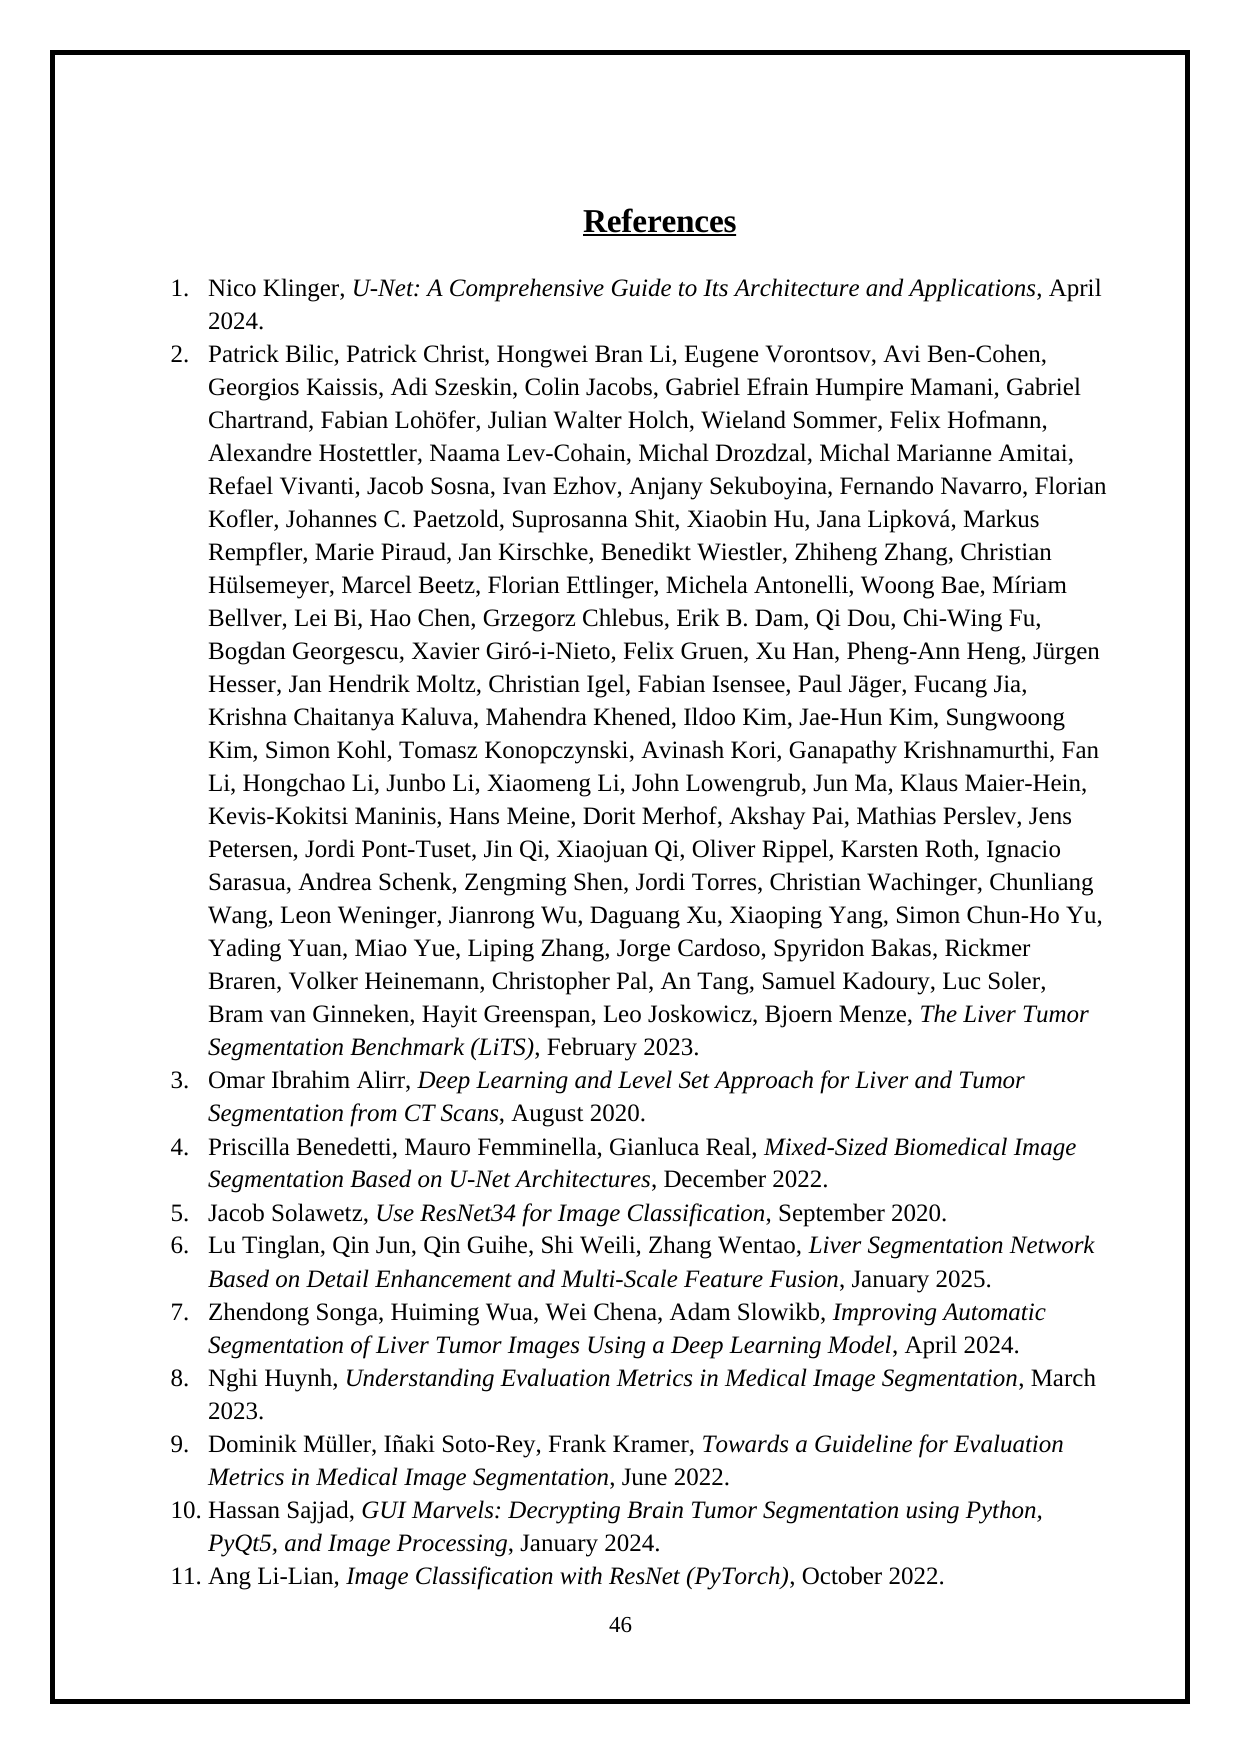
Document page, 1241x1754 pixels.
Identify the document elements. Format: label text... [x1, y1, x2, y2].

subtitle References [508, 201, 1108, 239]
list Hassan Sajjad, GUI Marvels: Decrypting Brain Tumor Segmentation using Python, PyQt5, and Image Processing, January 2024. [170, 1495, 1108, 1557]
list Dominik Müller, Iñaki Soto-Rey, Frank Kramer, Towards a Guideline for Evaluation Metrics in Medical Image Segmentation, June 2022. [170, 1429, 1108, 1491]
list Omar Ibrahim Alirr, Deep Learning and Level Set Approach for Liver and Tumor Segmentation from CT Scans, August 2020. [170, 1066, 1108, 1127]
list Jacob Solawetz, Use ResNet34 for Image Classification, September 2020. [170, 1198, 1108, 1226]
list Priscilla Benedetti, Mauro Femminella, Gianluca Real, Mixed-Sized Biomedical Image Segmentation Based on U-Net Architectures, December 2022. [170, 1132, 1108, 1193]
list Ang Li-Lian, Image Classification with ResNet (PyTorch), October 2022. [170, 1561, 1108, 1589]
list Nghi Huynh, Understanding Evaluation Metrics in Medical Image Segmentation, March 2023. [170, 1363, 1108, 1424]
list Zhendong Songa, Huiming Wua, Wei Chena, Adam Slowikb, Improving Automatic Segmentation of Liver Tumor Images Using a Deep Learning Model, April 2024. [170, 1297, 1108, 1358]
list Patrick Bilic, Patrick Christ, Hongwei Bran Li, Eugene Vorontsov, Avi Ben-Cohen, Georgios Kaissis, Adi Szeskin, Colin Jacobs, Gabriel Efrain Humpire Mamani, Gabriel Chartrand, Fabian Lohöfer, Julian Walter Holch, Wieland Sommer, Felix Hofmann, Alexandre Hostettler, Naama Lev-Cohain, Michal Drozdzal, Michal Marianne Amitai, Refael Vivanti, Jacob Sosna, Ivan Ezhov, Anjany Sekuboyina, Fernando Navarro, Florian Kofler, Johannes C. Paetzold, Suprosanna Shit, Xiaobin Hu, Jana Lipková, Markus Rempfler, Marie Piraud, Jan Kirschke, Benedikt Wiestler, Zhiheng Zhang, Christian Hülsemeyer, Marcel Beetz, Florian Ettlinger, Michela Antonelli, Woong Bae, Míriam Bellver, Lei Bi, Hao Chen, Grzegorz Chlebus, Erik B. Dam, Qi Dou, Chi-Wing Fu, Bogdan Georgescu, Xavier Giró-i-Nieto, Felix Gruen, Xu Han, Pheng-Ann Heng, Jürgen Hesser, Jan Hendrik Moltz, Christian Igel, Fabian Isensee, Paul Jäger, Fucang Jia, Krishna Chaitanya Kaluva, Mahendra Khened, Ildoo Kim, Jae-Hun Kim, Sungwoong Kim, Simon Kohl, Tomasz Konopczynski, Avinash Kori, Ganapathy Krishnamurthi, Fan Li, Hongchao Li, Junbo Li, Xiaomeng Li, John Lowengrub, Jun Ma, Klaus Maier-Hein, Kevis-Kokitsi Maninis, Hans Meine, Dorit Merhof, Akshay Pai, Mathias Perslev, Jens Petersen, Jordi Pont-Tuset, Jin Qi, Xiaojuan Qi, Oliver Rippel, Karsten Roth, Ignacio Sarasua, Andrea Schenk, Zengming Shen, Jordi Torres, Christian Wachinger, Chunliang Wang, Leon Weninger, Jianrong Wu, Daguang Xu, Xiaoping Yang, Simon Chun-Ho Yu, Yading Yuan, Miao Yue, Liping Zhang, Jorge Cardoso, Spyridon Bakas, Rickmer Braren, Volker Heinemann, Christopher Pal, An Tang, Samuel Kadoury, Luc Soler, Bram van Ginneken, Hayit Greenspan, Leo Joskowicz, Bjoern Menze, The Liver Tumor Segmentation Benchmark (LiTS), February 2023. [170, 339, 1108, 1061]
list Nico Klinger, U-Net: A Comprehensive Guide to Its Architecture and Applications, April 2024. [170, 273, 1108, 335]
list Lu Tinglan, Qin Jun, Qin Guihe, Shi Weili, Zhang Wentao, Liver Segmentation Network Based on Detail Enhancement and Multi-Scale Feature Fusion, January 2025. [170, 1231, 1108, 1292]
